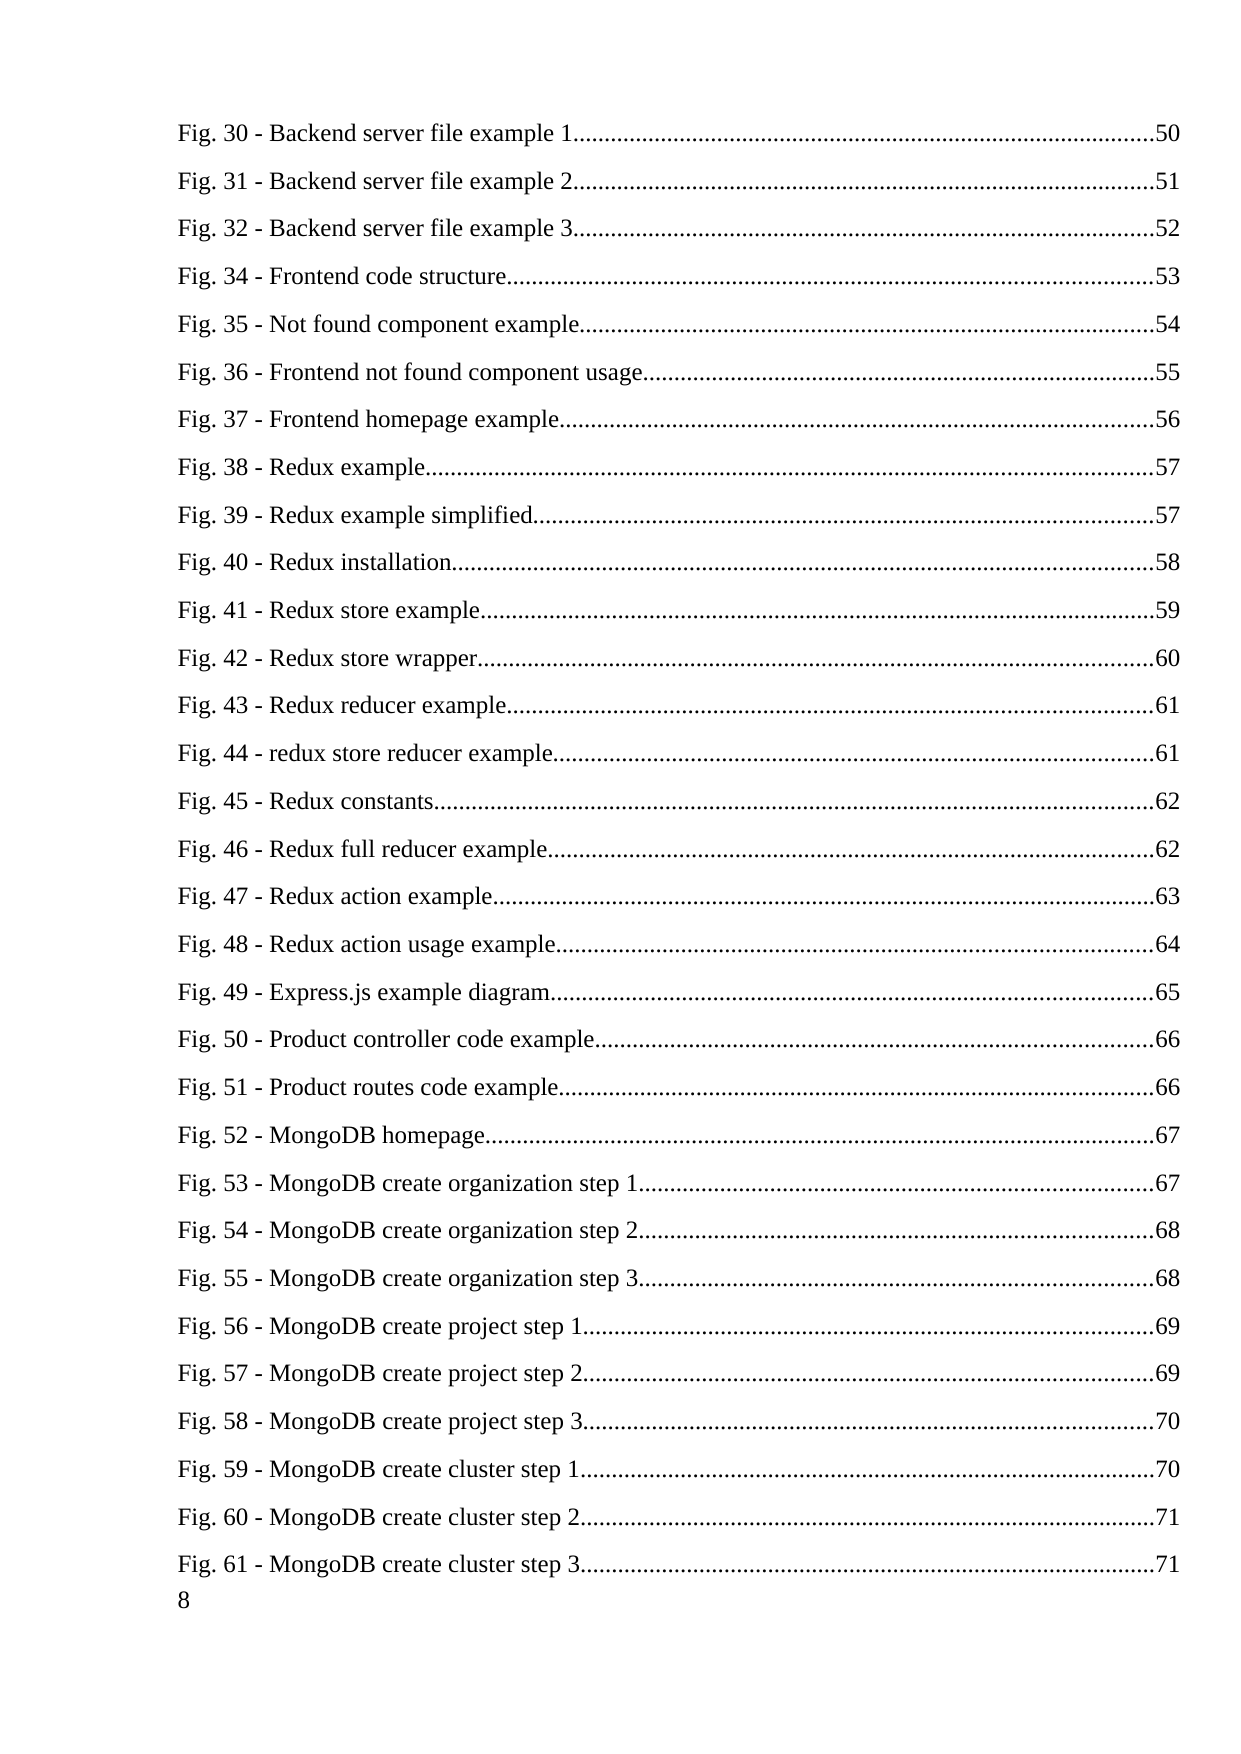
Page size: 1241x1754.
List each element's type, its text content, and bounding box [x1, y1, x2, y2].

text Fig. 39 - Redux example simplified 57 [177, 500, 1181, 528]
text Fig. 61 - MongoDB create cluster step 3 71 [177, 1549, 1181, 1578]
text Fig. 47 - Redux action example 63 [177, 881, 1181, 910]
text Fig. 34 - Frontend code structure 53 [177, 261, 1181, 290]
text Fig. 56 - MongoDB create project step 1 69 [177, 1311, 1181, 1339]
text Fig. 46 - Redux full reducer example 62 [177, 834, 1181, 862]
text Fig. 42 - Redux store wrapper 60 [177, 643, 1181, 672]
text Fig. 37 - Frontend homepage example 56 [177, 404, 1181, 433]
text Fig. 36 - Frontend not found component usage 55 [177, 357, 1181, 385]
text Fig. 41 - Redux store example 59 [177, 595, 1181, 624]
text Fig. 59 - MongoDB create cluster step 1 70 [177, 1454, 1181, 1483]
text Fig. 35 - Not found component example 54 [177, 309, 1181, 338]
text Fig. 53 - MongoDB create organization step 1 67 [177, 1168, 1181, 1196]
text Fig. 57 - MongoDB create project step 2 69 [177, 1358, 1181, 1387]
text Fig. 32 - Backend server file example 3 52 [177, 213, 1181, 242]
text Fig. 38 - Redux example 57 [177, 452, 1181, 481]
text Fig. 48 - Redux action usage example 64 [177, 929, 1181, 958]
text Fig. 54 - MongoDB create organization step 2 68 [177, 1215, 1181, 1244]
text Fig. 45 - Redux constants 62 [177, 786, 1181, 815]
text Fig. 44 - redux store reducer example 61 [177, 738, 1181, 767]
text Fig. 58 - MongoDB create project step 3 70 [177, 1406, 1181, 1435]
text Fig. 51 - Product routes code example 66 [177, 1072, 1181, 1101]
text Fig. 55 - MongoDB create organization step 3 68 [177, 1263, 1181, 1292]
text Fig. 49 - Express.js example diagram 65 [177, 977, 1181, 1006]
text Fig. 31 - Backend server file example 2 51 [177, 166, 1181, 194]
text Fig. 43 - Redux reducer example 61 [177, 691, 1181, 719]
text Fig. 40 - Redux installation 58 [177, 547, 1181, 576]
text Fig. 30 - Backend server file example 1 50 [177, 118, 1181, 147]
text Fig. 50 - Product controller code example 66 [177, 1024, 1181, 1053]
text Fig. 52 - MongoDB homepage 67 [177, 1120, 1181, 1149]
text Fig. 60 - MongoDB create cluster step 2 71 [177, 1502, 1181, 1530]
